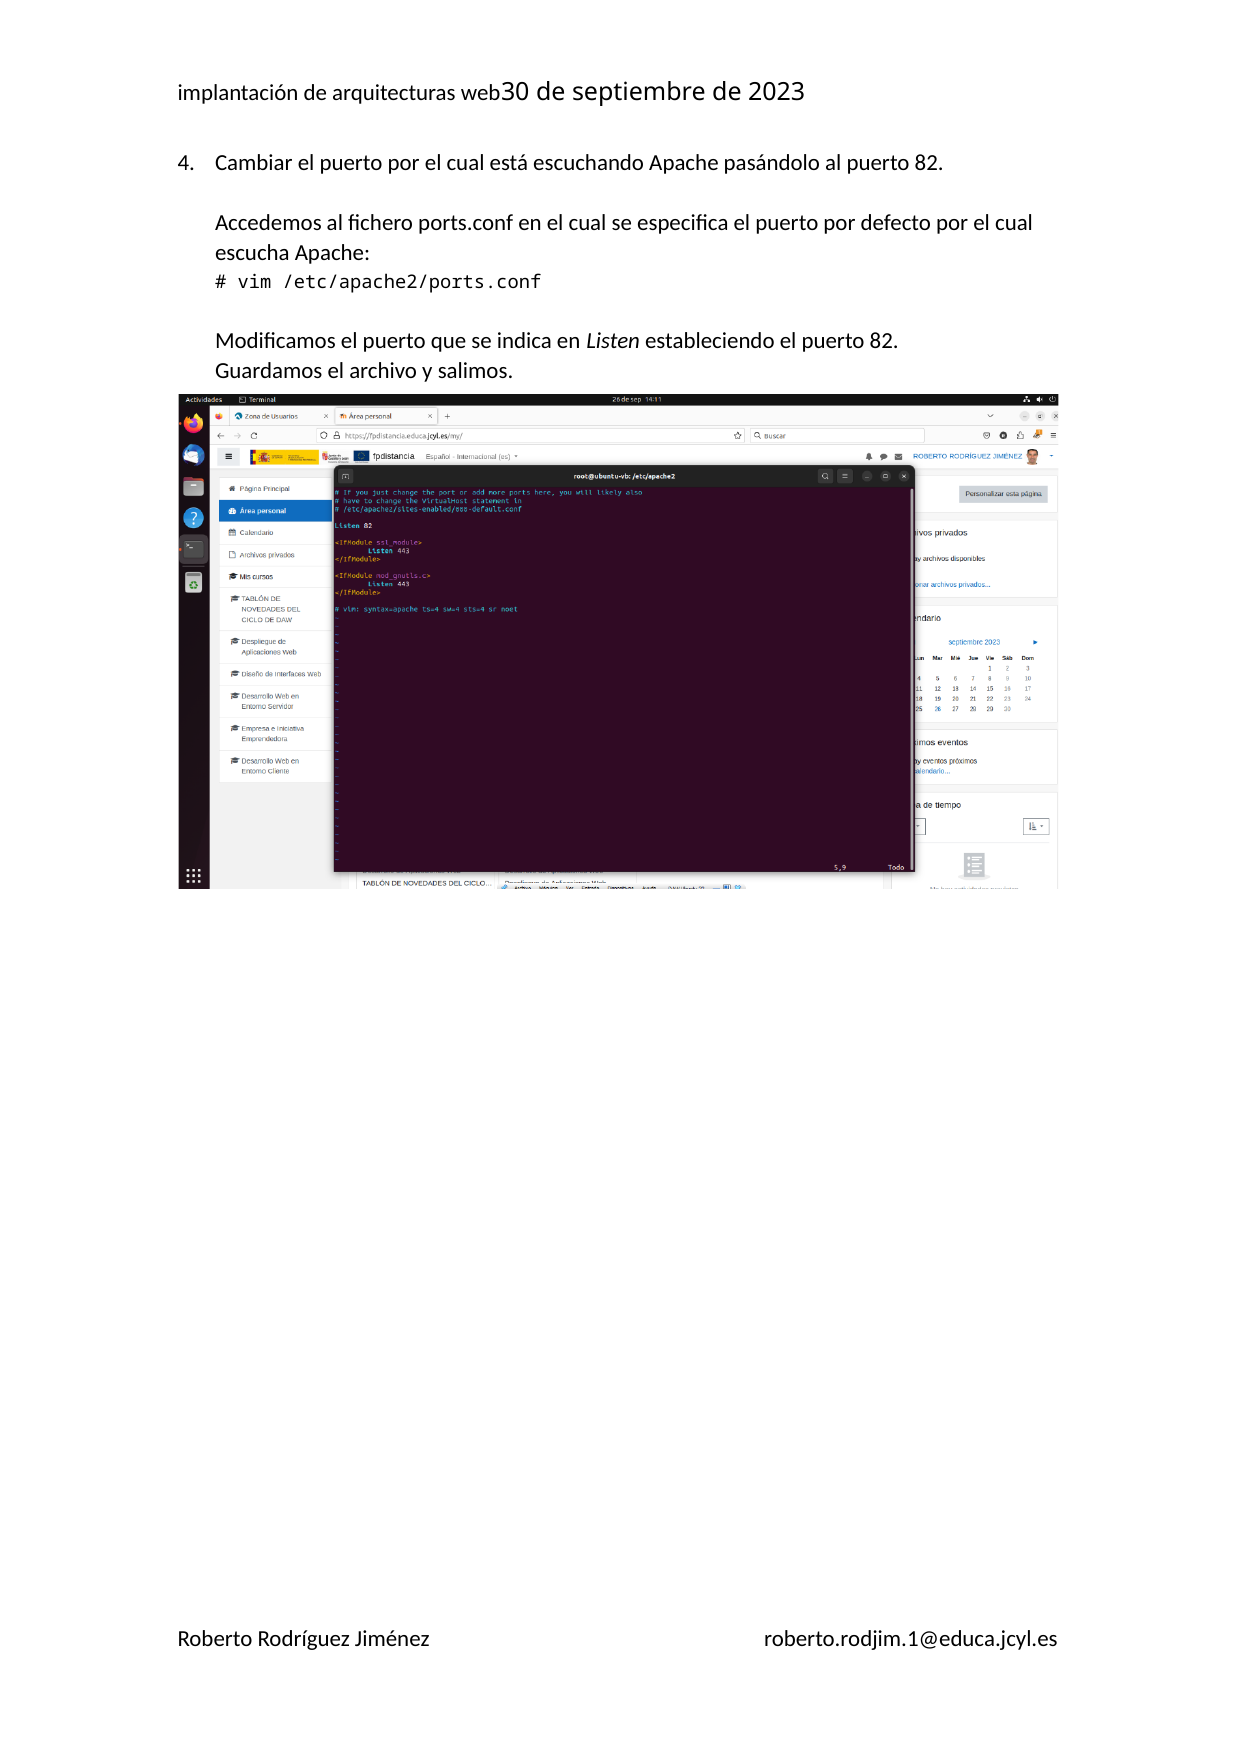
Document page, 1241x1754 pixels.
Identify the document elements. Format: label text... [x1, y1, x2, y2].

list Accedemos al fichero ports.conf en el cual se especifica el puerto por defecto por el cual escucha Apache: [215, 208, 1063, 266]
list Cambiar el puerto por el cual está escuchando Apache pasándolo al puerto 82. [177, 148, 1063, 176]
list Modificamos el puerto que se indica en Listen estableciendo el puerto 82. Guardamos el archivo y salimos. [215, 326, 1063, 384]
list # vim /etc/apache2/ports.conf [215, 268, 1063, 294]
picture [177, 394, 1058, 888]
